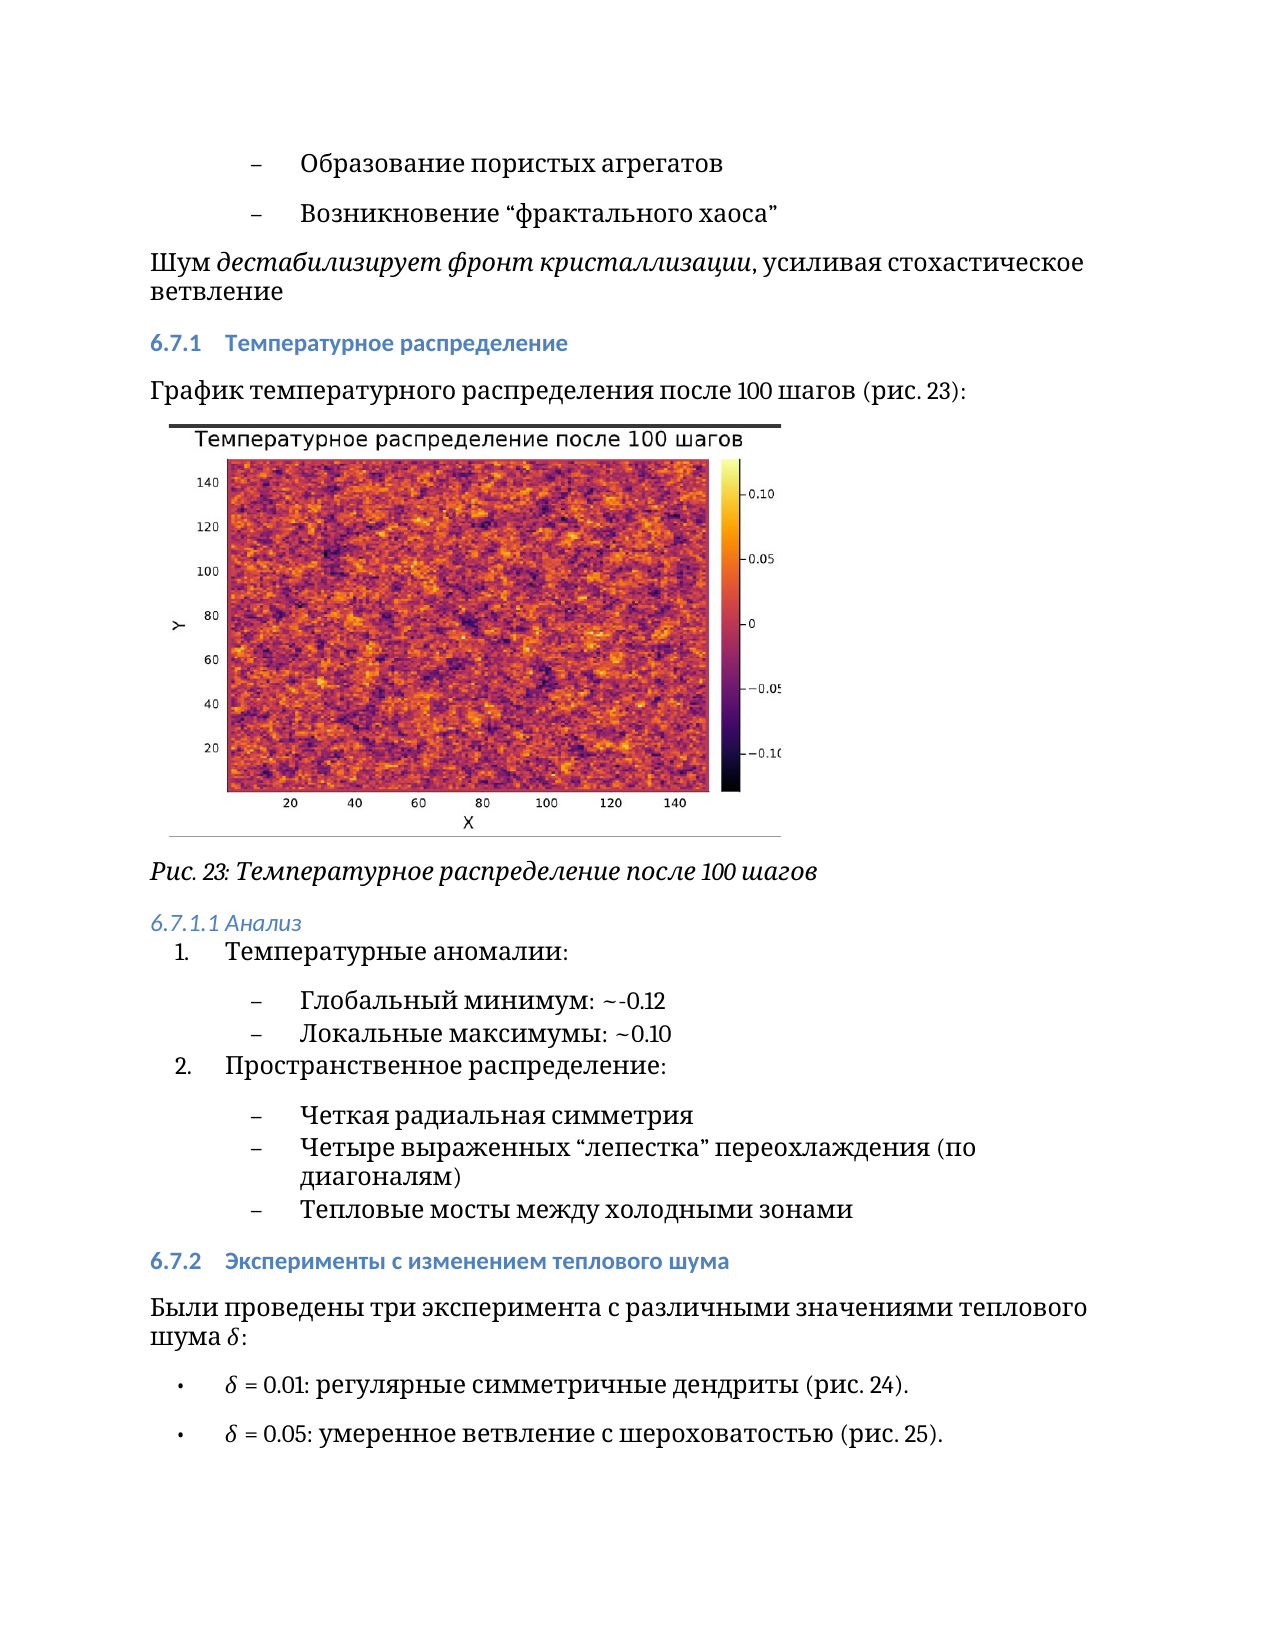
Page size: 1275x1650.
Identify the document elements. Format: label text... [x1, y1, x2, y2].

list = 0.01: регулярные симметричные дендриты (рис. 24). [175, 1371, 1125, 1399]
subtitle 6.7.1.1 Анализ [150, 907, 1125, 938]
text Шум дестабилизирует фронт кристаллизации, усиливая стохастическое ветвление [150, 249, 1125, 307]
list Тепловые мосты между холодными зонами [250, 1196, 1125, 1224]
text График температурного распределения после 100 шагов (рис. 23): [150, 377, 1125, 406]
list Глобальный минимум: ~-0.12 [250, 987, 1125, 1016]
subtitle 6.7.2 Эксперименты с изменением теплового шума [150, 1245, 1125, 1276]
list Температурные аномалии: [175, 938, 1125, 966]
subtitle 6.7.1 Температурное распределение [150, 327, 1125, 358]
list Возникновение “фрактального хаоса” [250, 199, 1125, 228]
list Четыре выраженных “лепестка” переохлаждения (по диагоналям) [250, 1134, 1125, 1192]
picture [168, 424, 782, 837]
list Пространственное распределение: [175, 1052, 1125, 1081]
list Четкая радиальная симметрия [250, 1102, 1125, 1131]
text Были проведены три эксперимента с различными значениями теплового шума : [150, 1294, 1125, 1352]
list Образование пористых агрегатов [250, 150, 1125, 179]
list Локальные максимумы: ~0.10 [250, 1020, 1125, 1048]
list = 0.05: умеренное ветвление с шероховатостью (рис. 25). [175, 1420, 1125, 1449]
text Рис. 23: Температурное распределение после 100 шагов [150, 857, 1125, 886]
